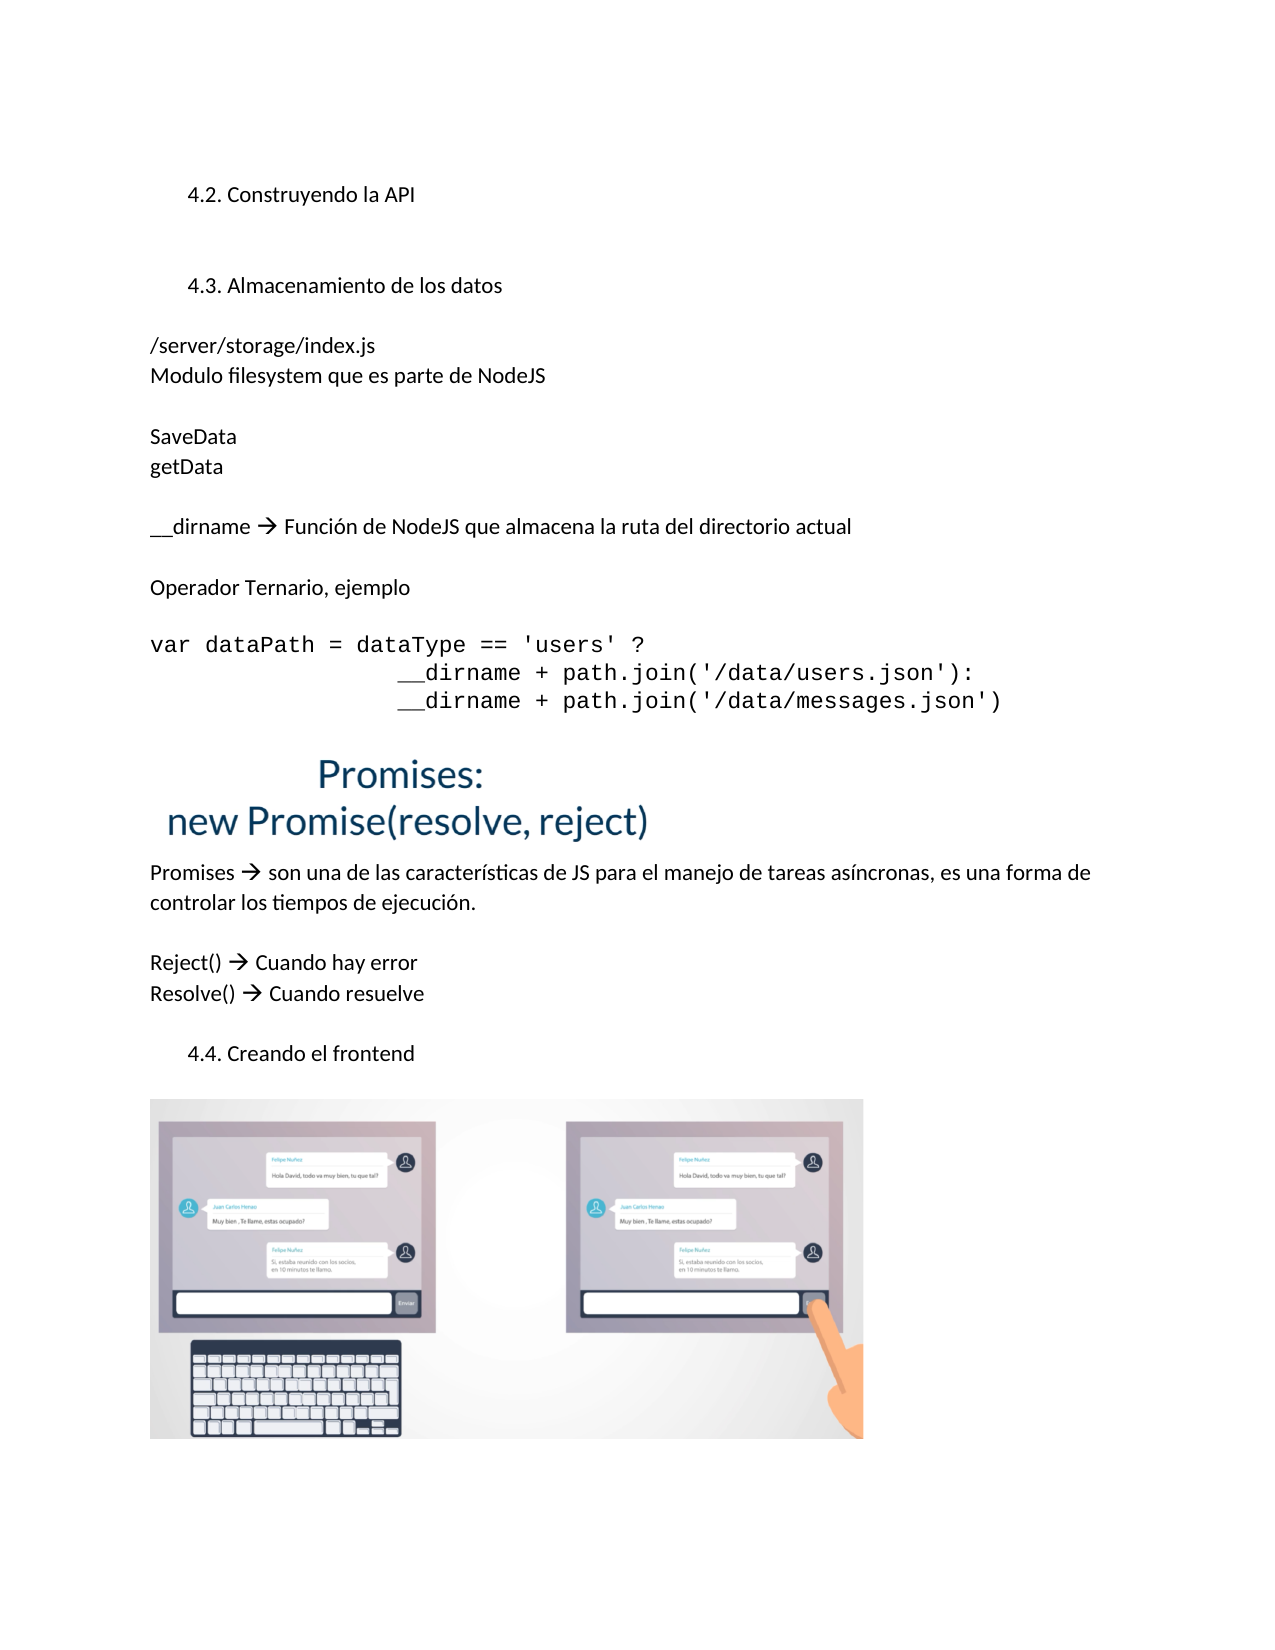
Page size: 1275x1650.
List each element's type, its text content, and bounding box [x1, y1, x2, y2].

text Promises son una de las características de JS para el manejo de tareas asíncronas, es una forma de controlar los tiempos de ejecución. [150, 858, 1125, 916]
picture [150, 1099, 864, 1439]
text Modulo filesystem que es parte de NodeJS [150, 361, 1125, 389]
list Creando el frontend [187, 1039, 1125, 1067]
text __dirname + path.join('/data/users.json'): [150, 661, 1125, 687]
text var dataPath = dataType == 'users' ? [150, 633, 1125, 659]
text /server/storage/index.js [150, 331, 1125, 359]
text Reject() Cuando hay error [150, 948, 1125, 977]
list Almacenamiento de los datos [187, 271, 1125, 299]
text __dirname Función de NodeJS que almacena la ruta del directorio actual [150, 512, 1125, 541]
text Resolve() Cuando resuelve [150, 979, 1125, 1007]
picture [150, 747, 657, 856]
text getData [150, 452, 1125, 480]
text SaveData [150, 422, 1125, 450]
text Operador Ternario, ejemplo [150, 573, 1125, 601]
list Construyendo la API [187, 180, 1125, 208]
text __dirname + path.join('/data/messages.json') [150, 689, 1125, 715]
